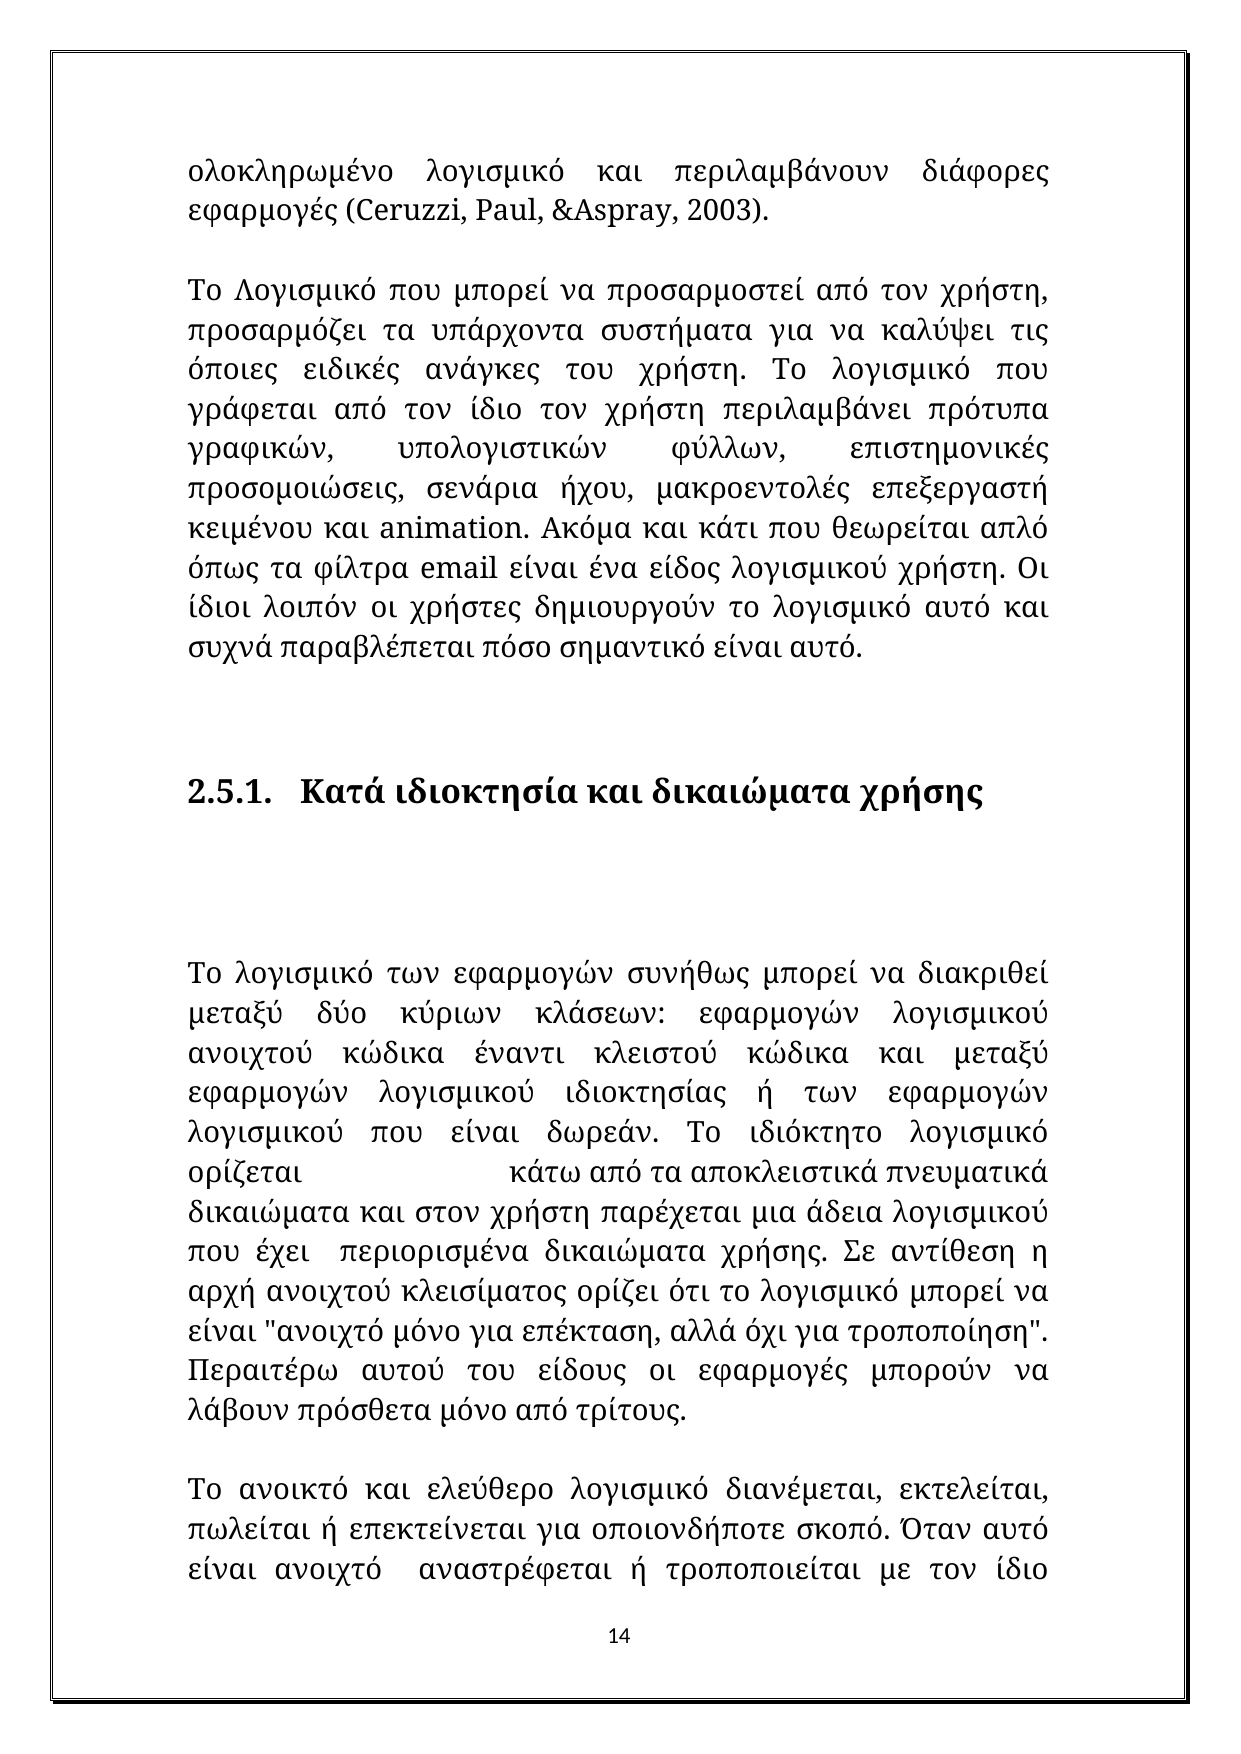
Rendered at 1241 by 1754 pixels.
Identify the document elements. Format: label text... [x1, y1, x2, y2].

subtitle Κατά ιδιοκτησία και δικαιώματα χρήσης [187, 768, 1049, 813]
text Το λογισμικό των εφαρμογών συνήθως μπορεί να διακριθεί μεταξύ δύο κύριων κλάσεων: εφαρμογών λογισμικού ανοιχτού κώδικα έναντι κλειστού κώδικα και μεταξύ εφαρμογών λογισμικού ιδιοκτησίας ή των εφαρμογών λογισμικού που είναι δωρεάν. Το ιδιόκτητο λογισμικό ορίζεται κάτω από τα αποκλειστικά πνευματικά δικαιώματα και στον χρήστη παρέχεται μια άδεια λογισμικού που έχει περιορισμένα δικαιώματα χρήσης. Σε αντίθεση η αρχή ανοιχτού κλεισίματος ορίζει ότι το λογισμικό μπορεί να είναι "ανοιχτό μόνο για επέκταση, αλλά όχι για τροποποίηση". Περαιτέρω αυτού του είδους οι εφαρμογές μπορούν να λάβουν πρόσθετα μόνο από τρίτους. [187, 953, 1049, 1429]
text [187, 150, 1049, 229]
text Το Λογισμικό που μπορεί να προσαρμοστεί από τον χρήστη, προσαρμόζει τα υπάρχοντα συστήματα για να καλύψει τις όποιες ειδικές ανάγκες του χρήστη. Το λογισμικό που γράφεται από τον ίδιο τον χρήστη περιλαμβάνει πρότυπα γραφικών, υπολογιστικών φύλλων, επιστημονικές προσομοιώσεις, σενάρια ήχου, μακροεντολές επεξεργαστή κειμένου και animation. Ακόμα και κάτι που θεωρείται απλό όπως τα φίλτρα email είναι ένα είδος λογισμικού χρήστη. Οι ίδιοι λοιπόν οι χρήστες δημιουργούν το λογισμικό αυτό και συχνά παραβλέπεται πόσο σημαντικό είναι αυτό. [187, 269, 1049, 666]
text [187, 1469, 1049, 1588]
